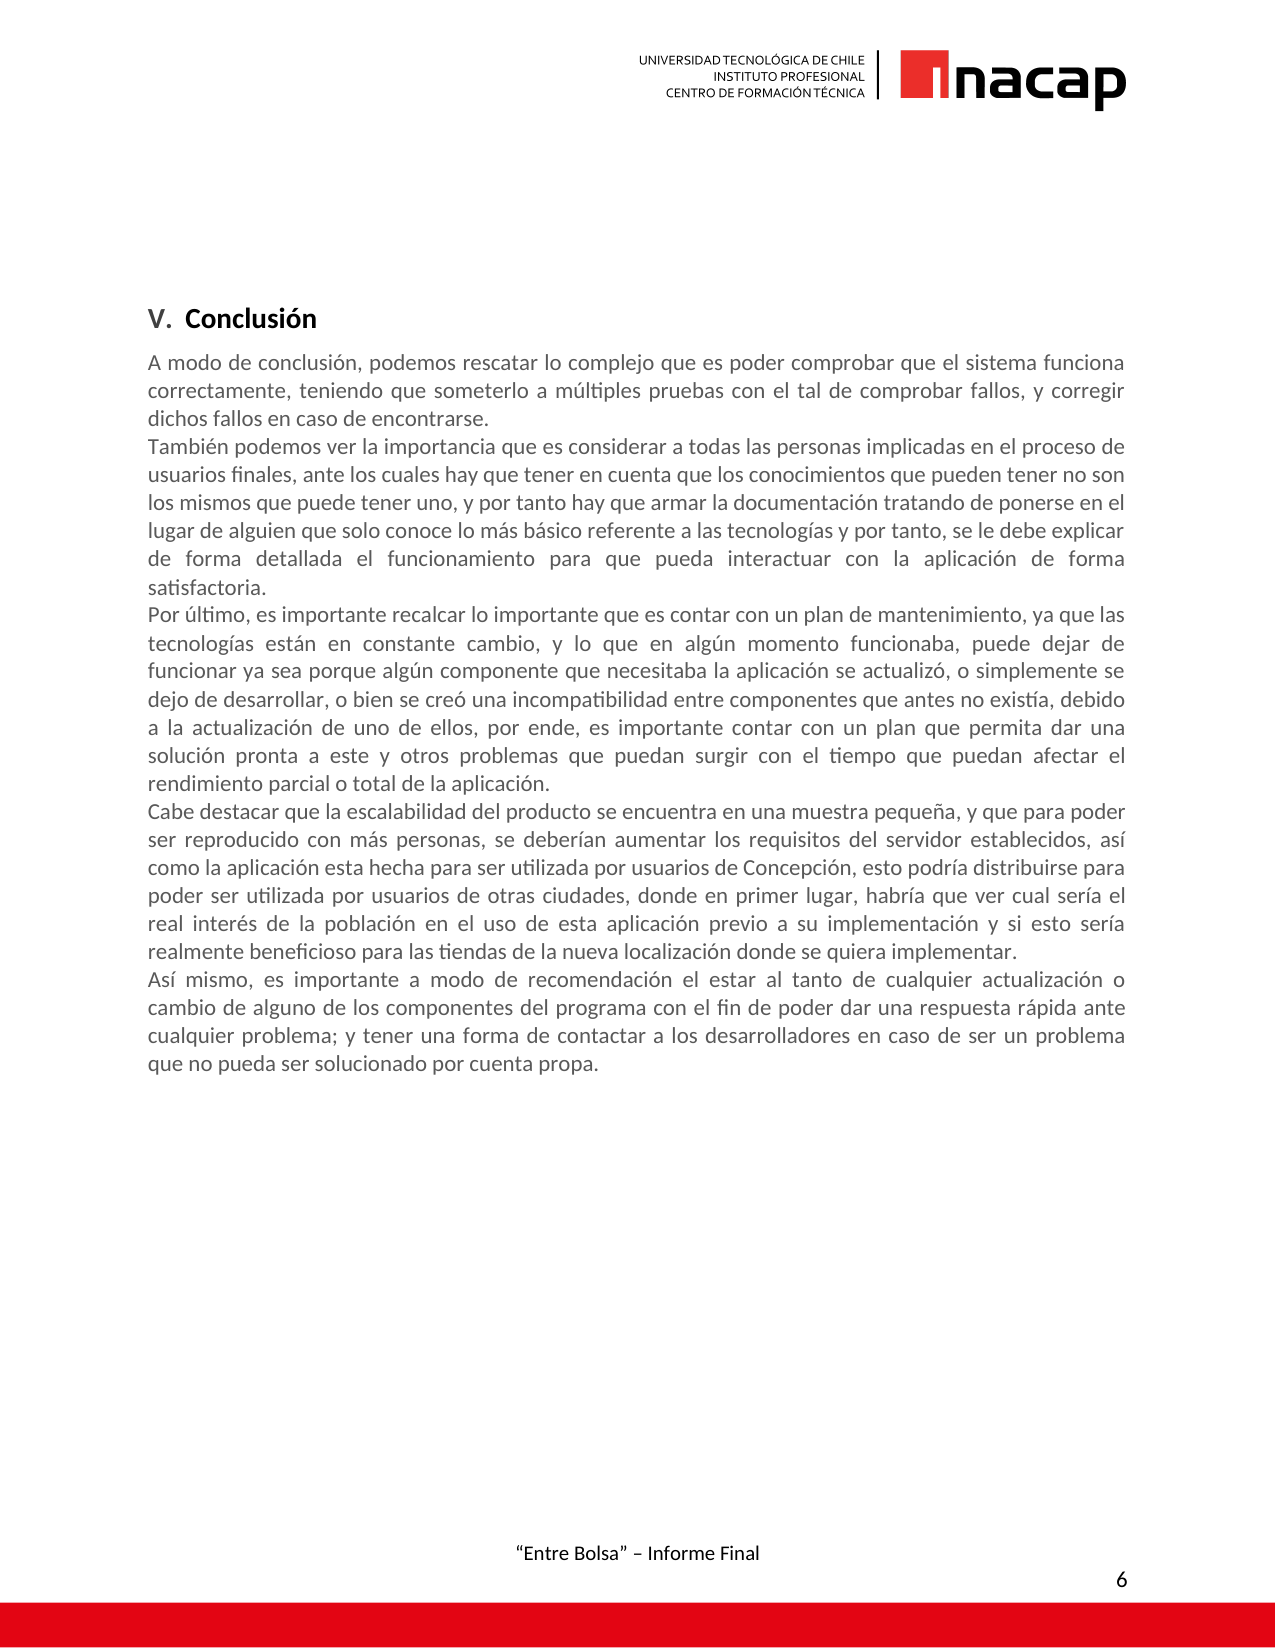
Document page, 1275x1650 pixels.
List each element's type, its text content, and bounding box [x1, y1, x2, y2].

picture [636, 46, 1128, 112]
text Así mismo, es importante a modo de recomendación el estar al tanto de cualquier actualización o cambio de alguno de los componentes del programa con el fin de poder dar una respuesta rápida ante cualquier problema; y tener una forma de contactar a los desarrolladores en caso de ser un problema que no pueda ser solucionado por cuenta propa. [148, 965, 1127, 1077]
text Cabe destacar que la escalabilidad del producto se encuentra en una muestra pequeña, y que para poder ser reproducido con más personas, se deberían aumentar los requisitos del servidor establecidos, así como la aplicación esta hecha para ser utilizada por usuarios de Concepción, esto podría distribuirse para poder ser utilizada por usuarios de otras ciudades, donde en primer lugar, habría que ver cual sería el real interés de la población en el uso de esta aplicación previo a su implementación y si esto sería realmente beneficioso para las tiendas de la nueva localización donde se quiera implementar. [148, 797, 1127, 965]
text También podemos ver la importancia que es considerar a todas las personas implicadas en el proceso de usuarios finales, ante los cuales hay que tener en cuenta que los conocimientos que pueden tener no son los mismos que puede tener uno, y por tanto hay que armar la documentación tratando de ponerse en el lugar de alguien que solo conoce lo más básico referente a las tecnologías y por tanto, se le debe explicar de forma detallada el funcionamiento para que pueda interactuar con la aplicación de forma satisfactoria. [148, 432, 1127, 601]
text Conclusión [148, 300, 1127, 336]
text Por último, es importante recalcar lo importante que es contar con un plan de mantenimiento, ya que las tecnologías están en constante cambio, y lo que en algún momento funcionaba, puede dejar de funcionar ya sea porque algún componente que necesitaba la aplicación se actualizó, o simplemente se dejo de desarrollar, o bien se creó una incompatibilidad entre componentes que antes no existía, debido a la actualización de uno de ellos, por ende, es importante contar con un plan que permita dar una solución pronta a este y otros problemas que puedan surgir con el tiempo que puedan afectar el rendimiento parcial o total de la aplicación. [148, 601, 1127, 797]
text A modo de conclusión, podemos rescatar lo complejo que es poder comprobar que el sistema funciona correctamente, teniendo que someterlo a múltiples pruebas con el tal de comprobar fallos, y corregir dichos fallos en caso de encontrarse. [148, 348, 1127, 432]
